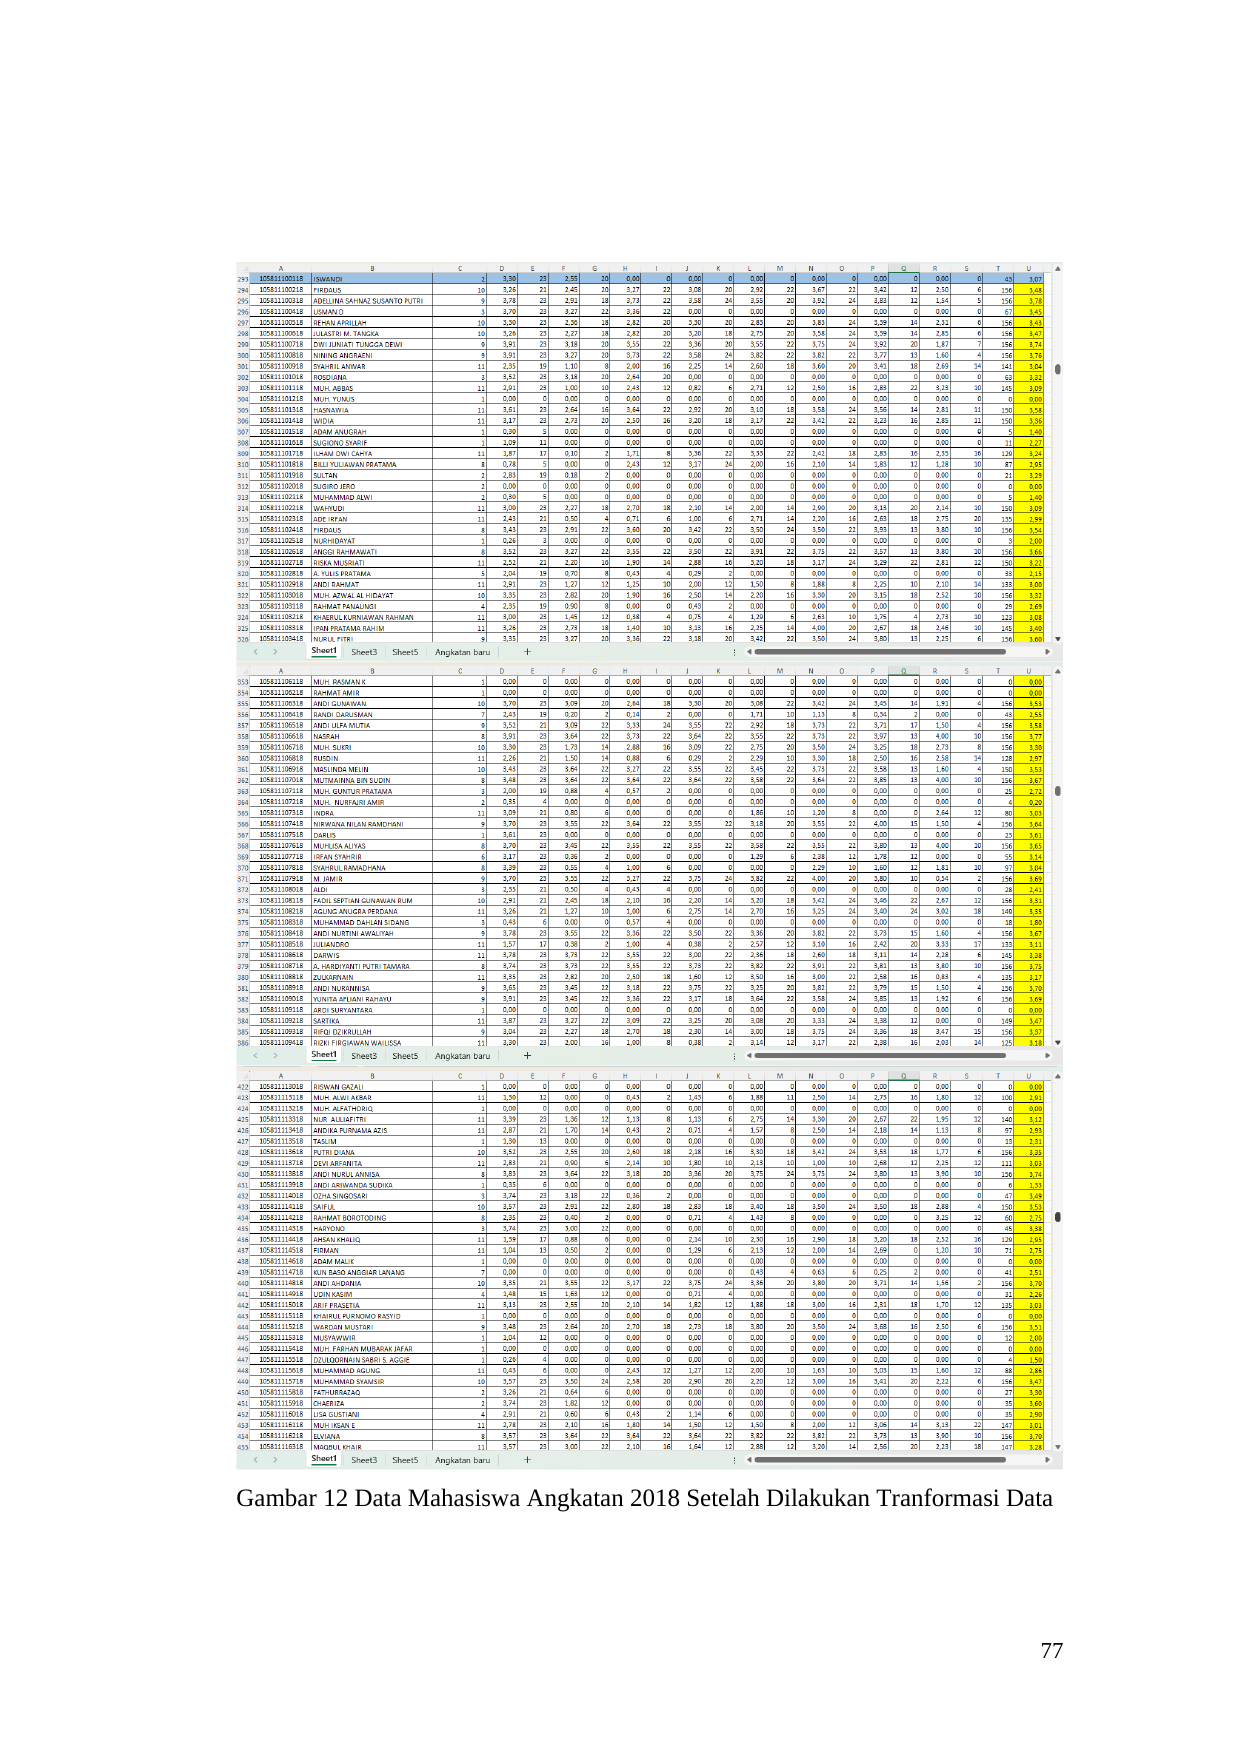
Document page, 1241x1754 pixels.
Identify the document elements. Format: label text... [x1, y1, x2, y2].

text Gambar 12 Data Mahasiswa Angkatan 2018 Setelah Dilakukan Tranformasi Data [236, 1483, 1063, 1511]
picture [236, 262, 1063, 1470]
